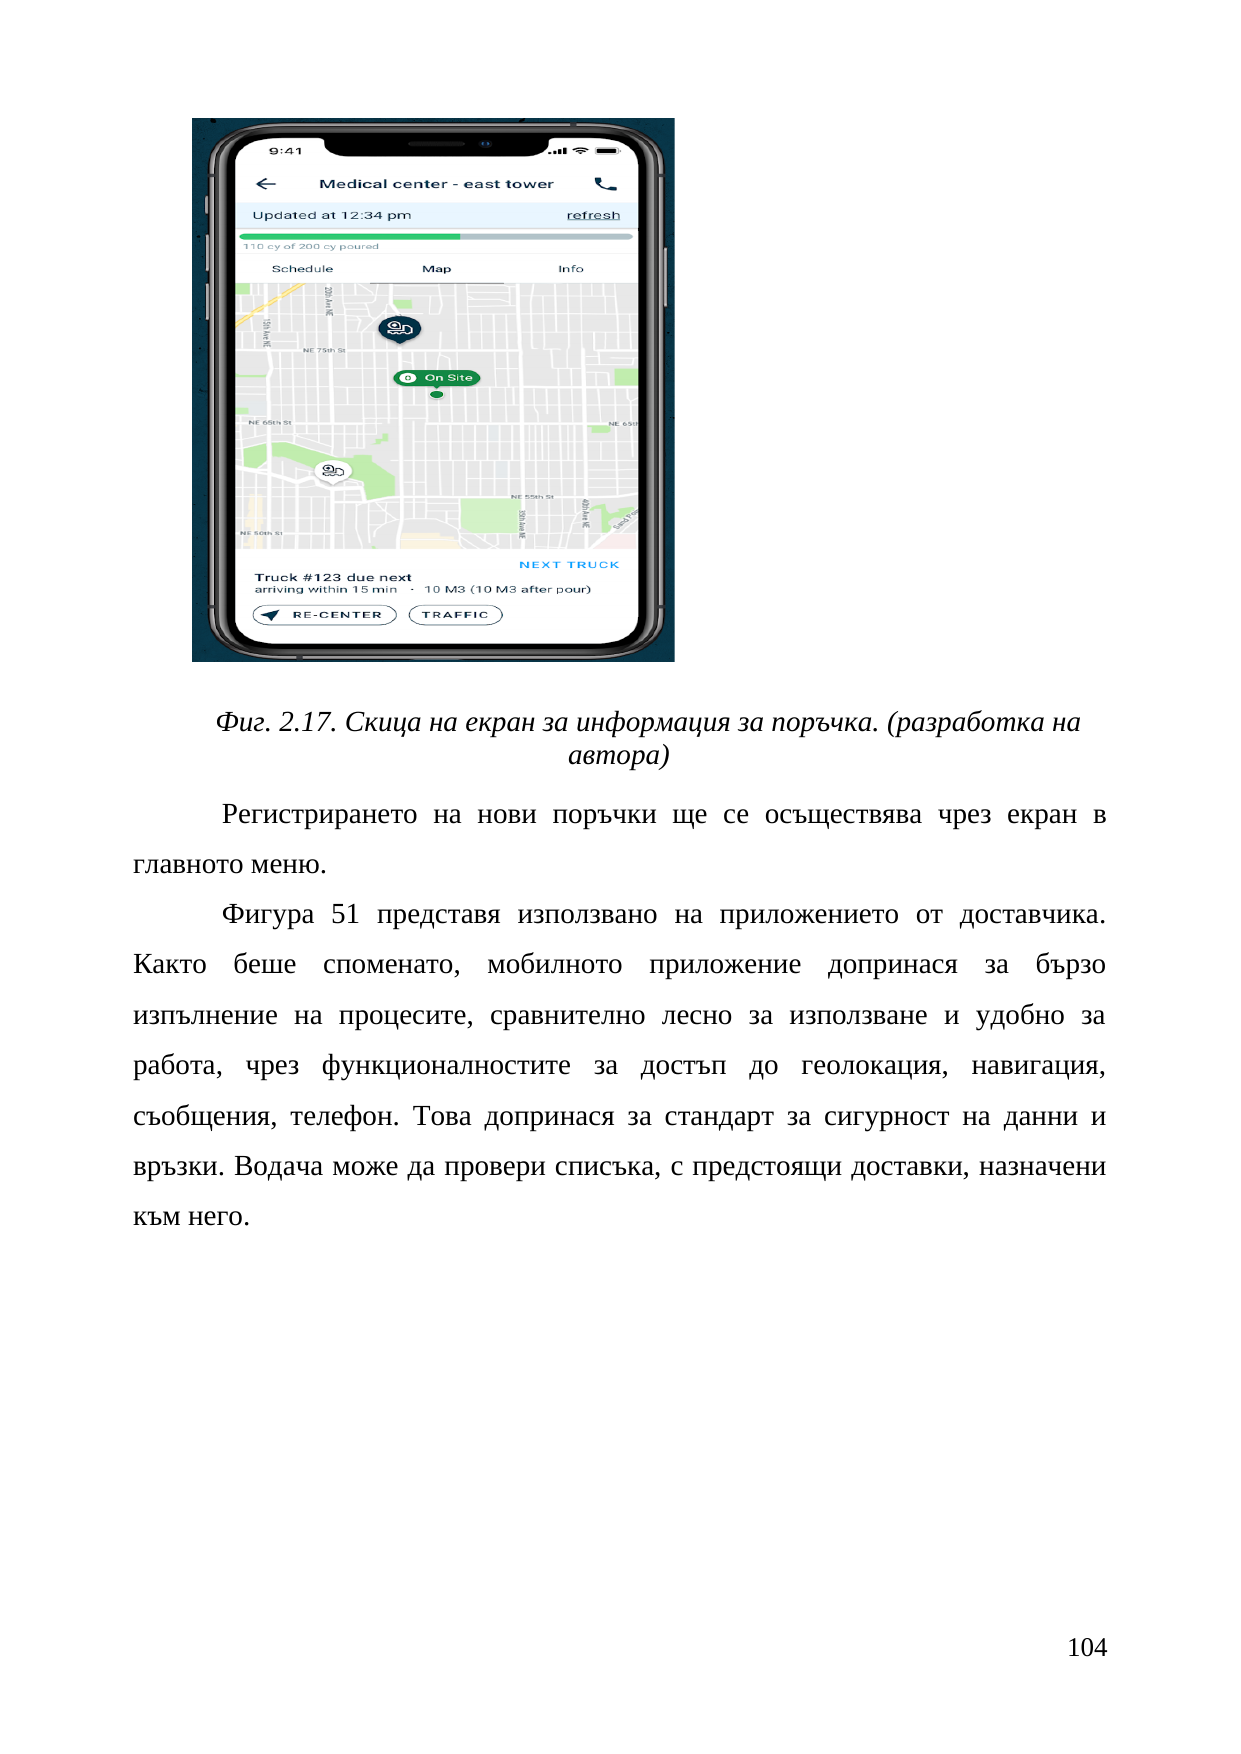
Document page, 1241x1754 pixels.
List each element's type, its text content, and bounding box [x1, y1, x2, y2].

title Фиг. 2.17. Скица на екран за информация за поръчка. (разработка на автора) [133, 704, 1107, 771]
text Регистрирането на нови поръчки ще се осъществява чрез екран в главното меню. [133, 796, 1107, 879]
text Фигура 51 представя използвано на приложението от доставчика. Както беше споменато, мобилното приложение допринася за бързо изпълнение на процесите, сравнително лесно за използване и удобно за работа, чрез функционалностите за достъп до геолокация, навигация, съобщения, телефон. Това допринася за стандарт за сигурност на данни и връзки. Водача може да провери списъка, с предстоящи доставки, назначени към него. [133, 896, 1107, 1232]
picture [192, 118, 675, 662]
